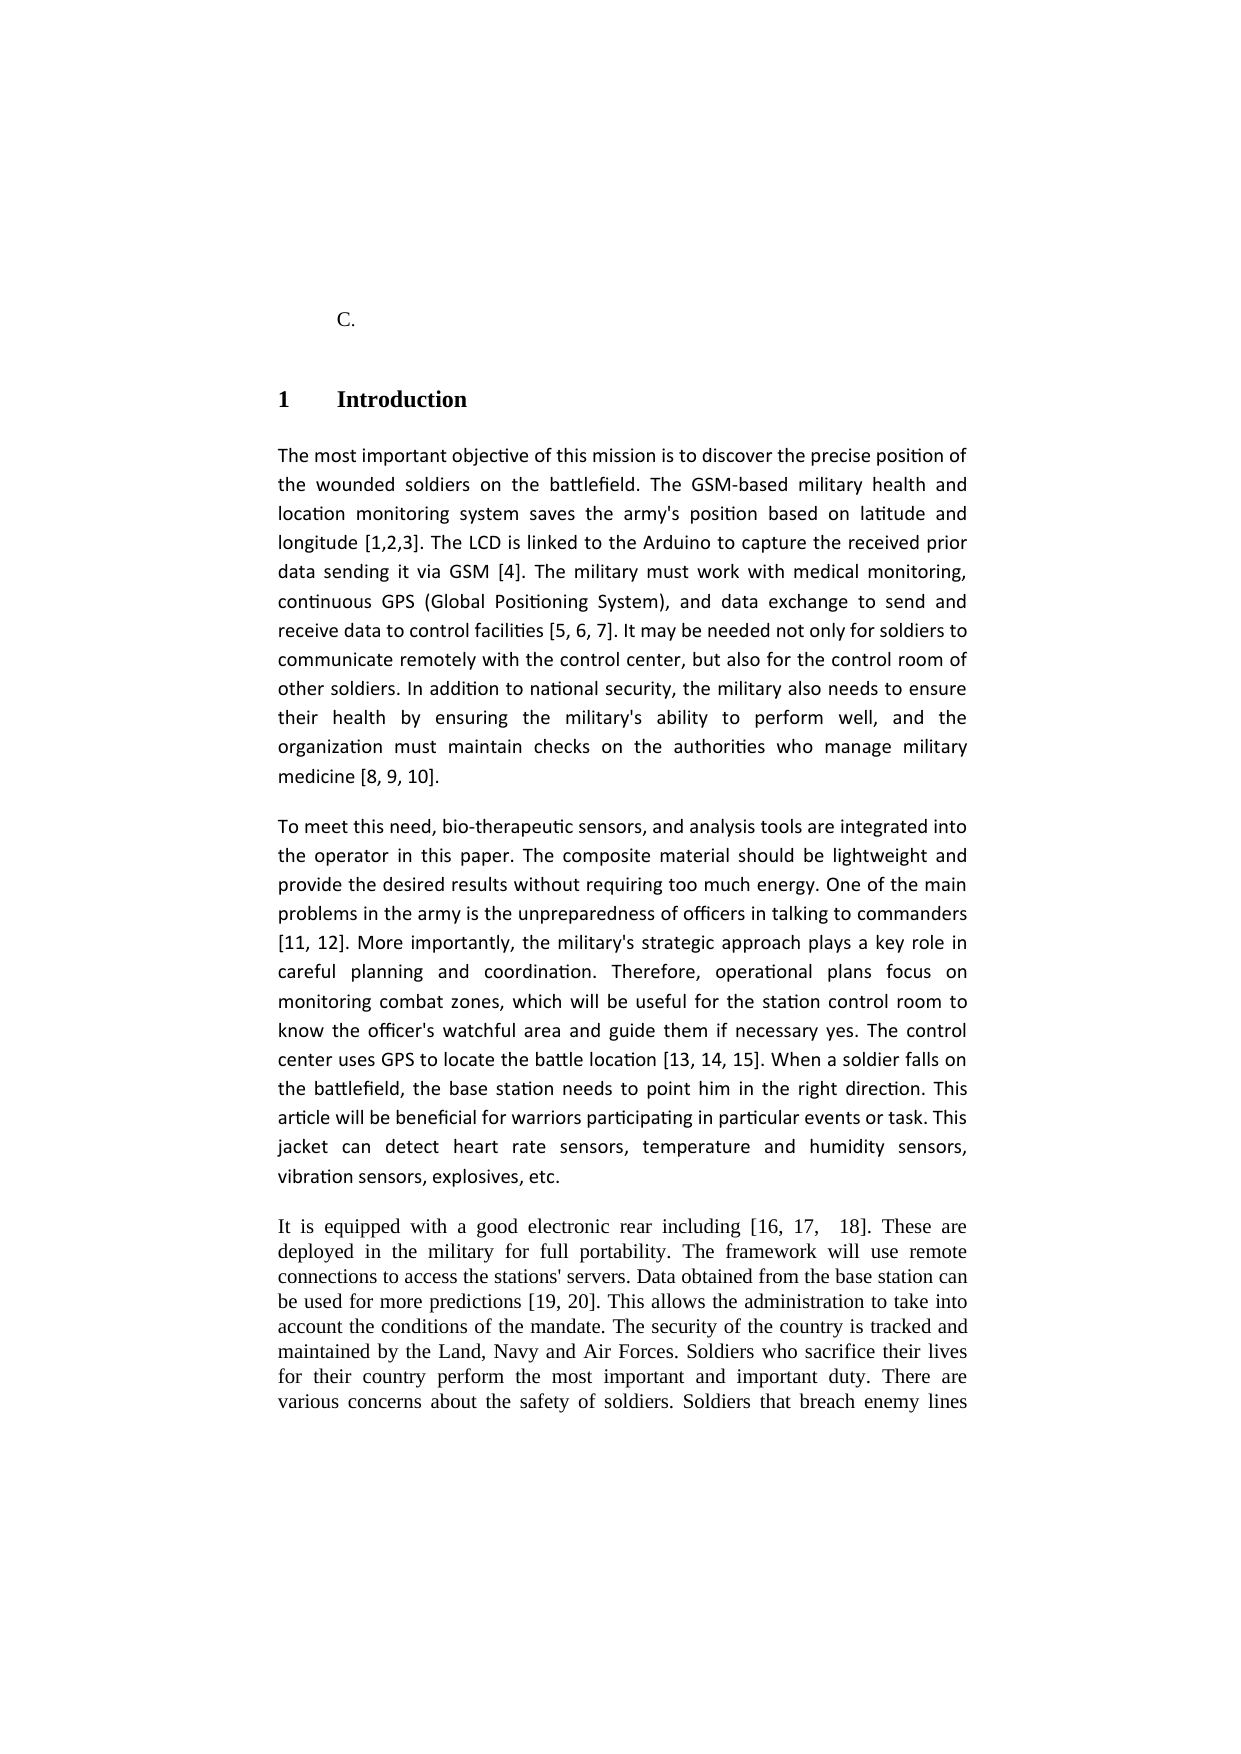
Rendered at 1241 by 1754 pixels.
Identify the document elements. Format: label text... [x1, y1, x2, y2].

text The most important objective of this mission is to discover the precise position of the wounded soldiers on the battlefield. The GSM-based military health and location monitoring system saves the army's position based on latitude and longitude [1,2,3]. The LCD is linked to the Arduino to capture the received prior data sending it via GSM [4]. The military must work with medical monitoring, continuous GPS (Global Positioning System), and data exchange to send and receive data to control facilities [5, 6, 7]. It may be needed not only for soldiers to communicate remotely with the control center, but also for the control room of other soldiers. In addition to national security, the military also needs to ensure their health by ensuring the military's ability to perform well, and the organization must maintain checks on the authorities who manage military medicine [8, 9, 10]. [278, 442, 968, 788]
text 1 Introduction [278, 385, 968, 413]
text Keywords: Arduino Nano, temperature sensor, GSM, GPS, LCD, buzzer, pulse rate sensor, temperature sensor, Arduino IDE, onboard C. [337, 307, 909, 331]
text To meet this need, bio-therapeutic sensors, and analysis tools are integrated into the operator in this paper. The composite material should be lightweight and provide the desired results without requiring too much energy. One of the main problems in the army is the unpreparedness of officers in talking to commanders [11, 12]. More importantly, the military's strategic approach plays a key role in careful planning and coordination. Therefore, operational plans focus on monitoring combat zones, which will be useful for the station control room to know the officer's watchful area and guide them if necessary yes. The control center uses GPS to locate the battle location [13, 14, 15]. When a soldier falls on the battlefield, the base station needs to point him in the right direction. This article will be beneficial for warriors participating in particular events or task. This jacket can detect heart rate sensors, temperature and humidity sensors, vibration sensors, explosives, etc. [278, 813, 968, 1188]
